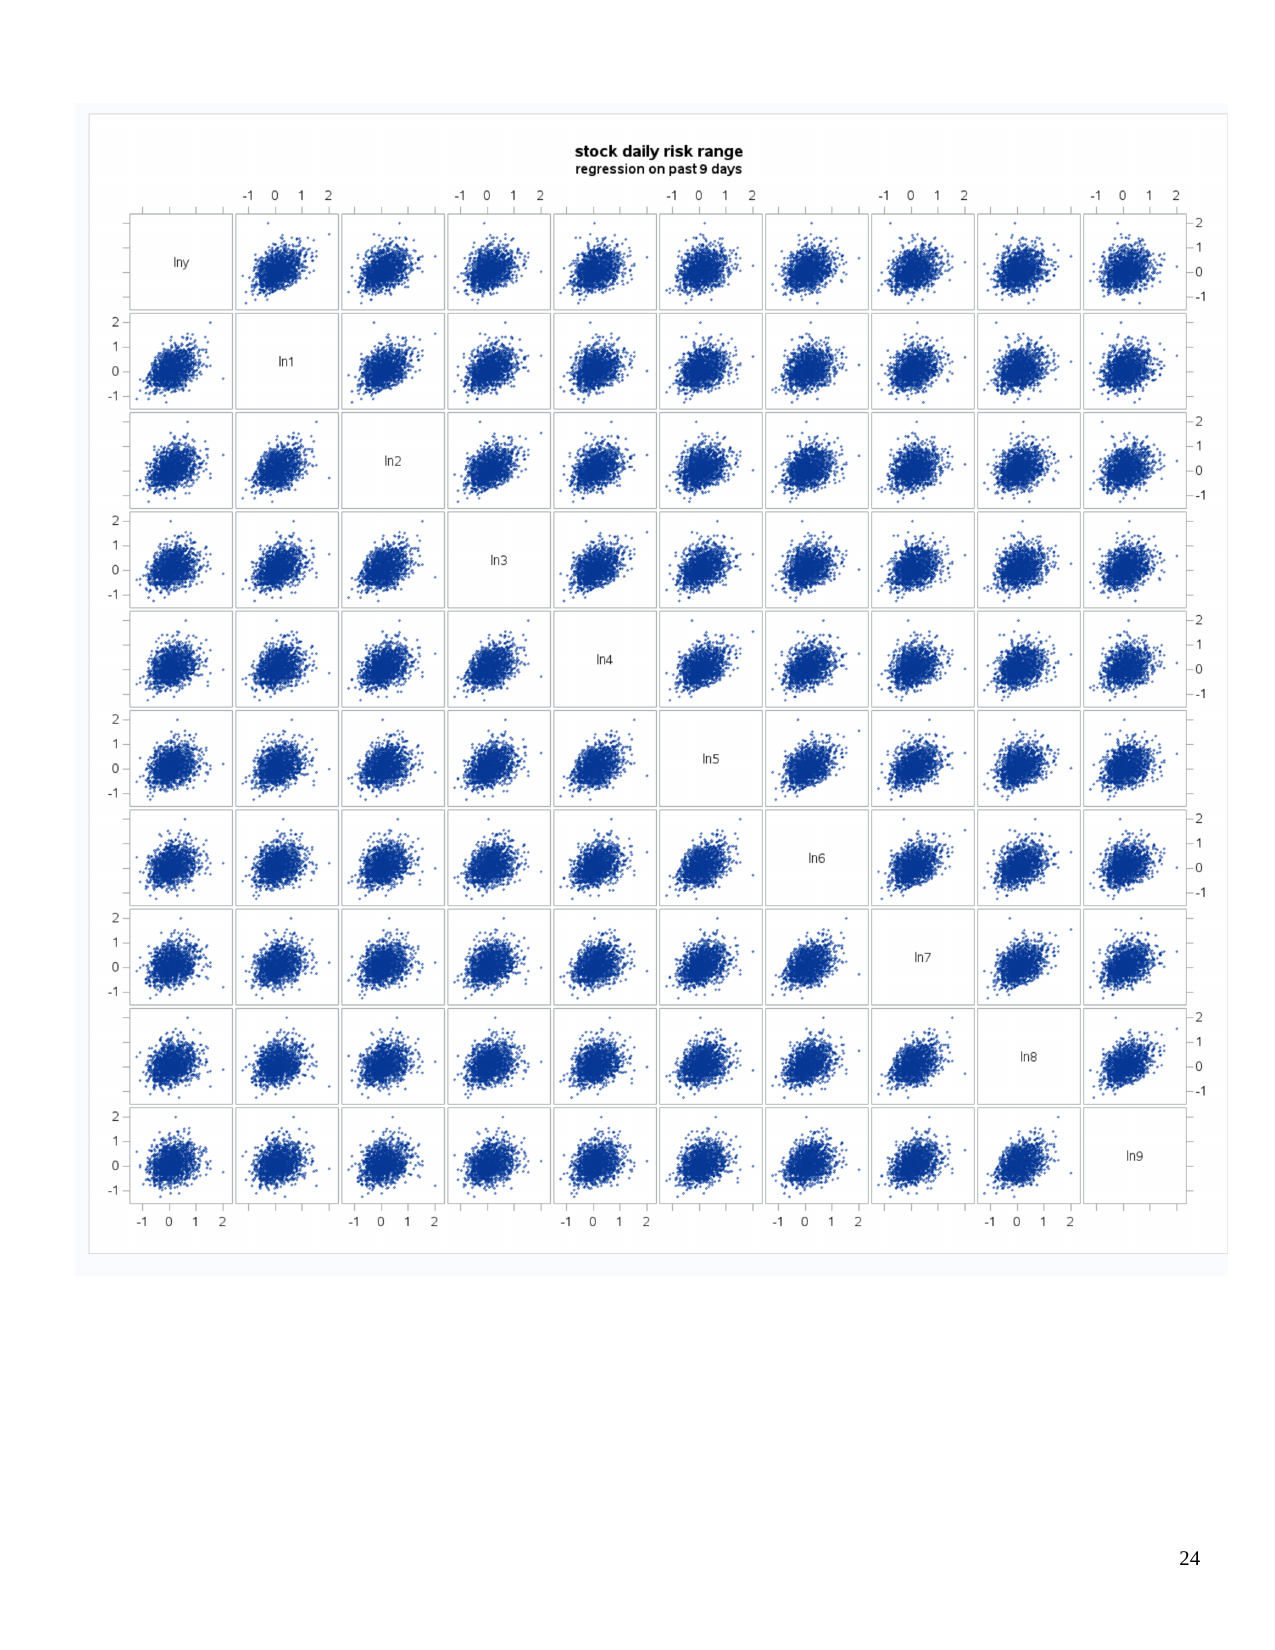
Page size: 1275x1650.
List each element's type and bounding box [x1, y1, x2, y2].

picture [75, 103, 1228, 1276]
